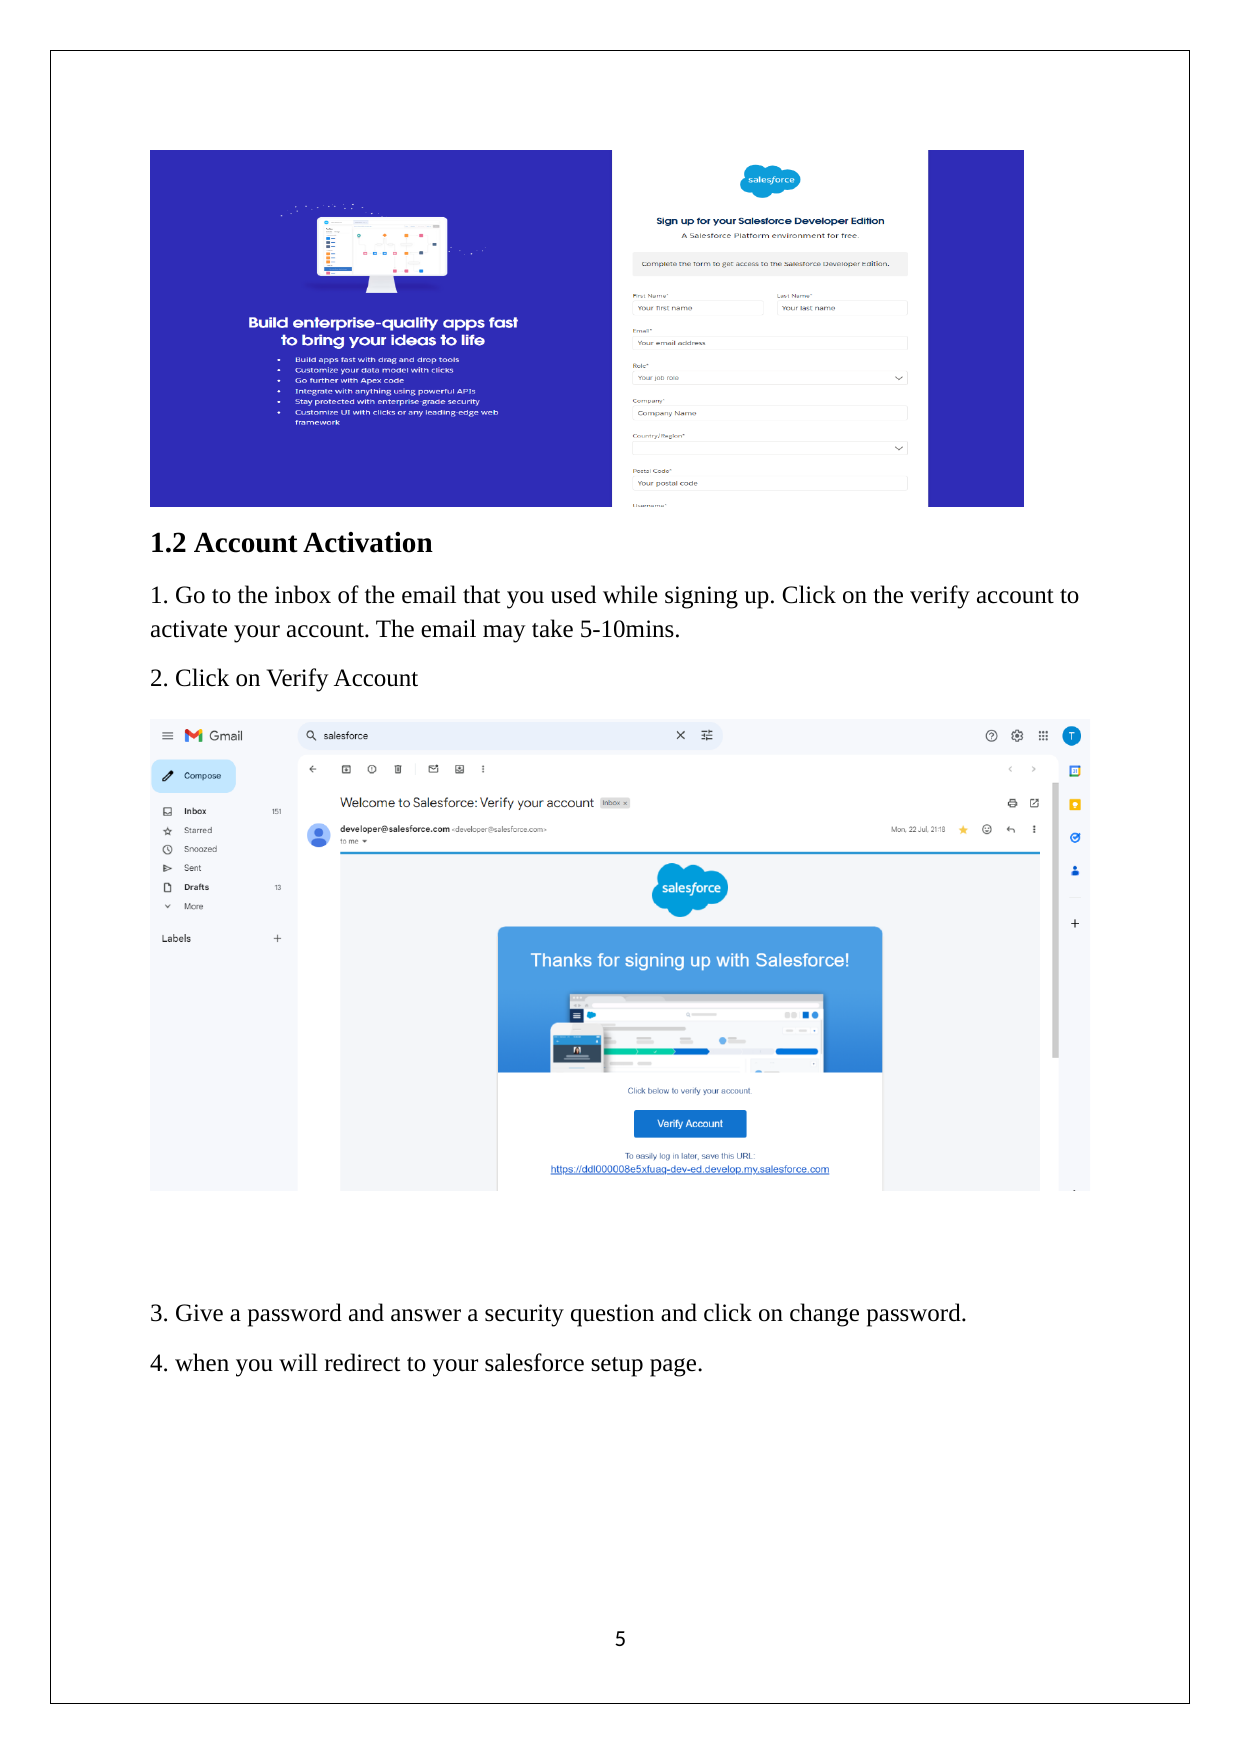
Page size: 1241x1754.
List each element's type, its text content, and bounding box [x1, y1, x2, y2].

text 2. Click on Verify Account [150, 663, 1090, 692]
text 4. when you will redirect to your salesforce setup page. [150, 1348, 1090, 1376]
text 1. Go to the inbox of the email that you used while signing up. Click on the verify account to activate your account. The email may take 5-10mins. [150, 581, 1090, 642]
picture [150, 719, 1091, 1191]
text 3. Give a password and answer a security question and click on change password. [150, 1298, 1090, 1327]
text 1.2 Account Activation [150, 525, 1090, 559]
picture [150, 150, 1024, 507]
